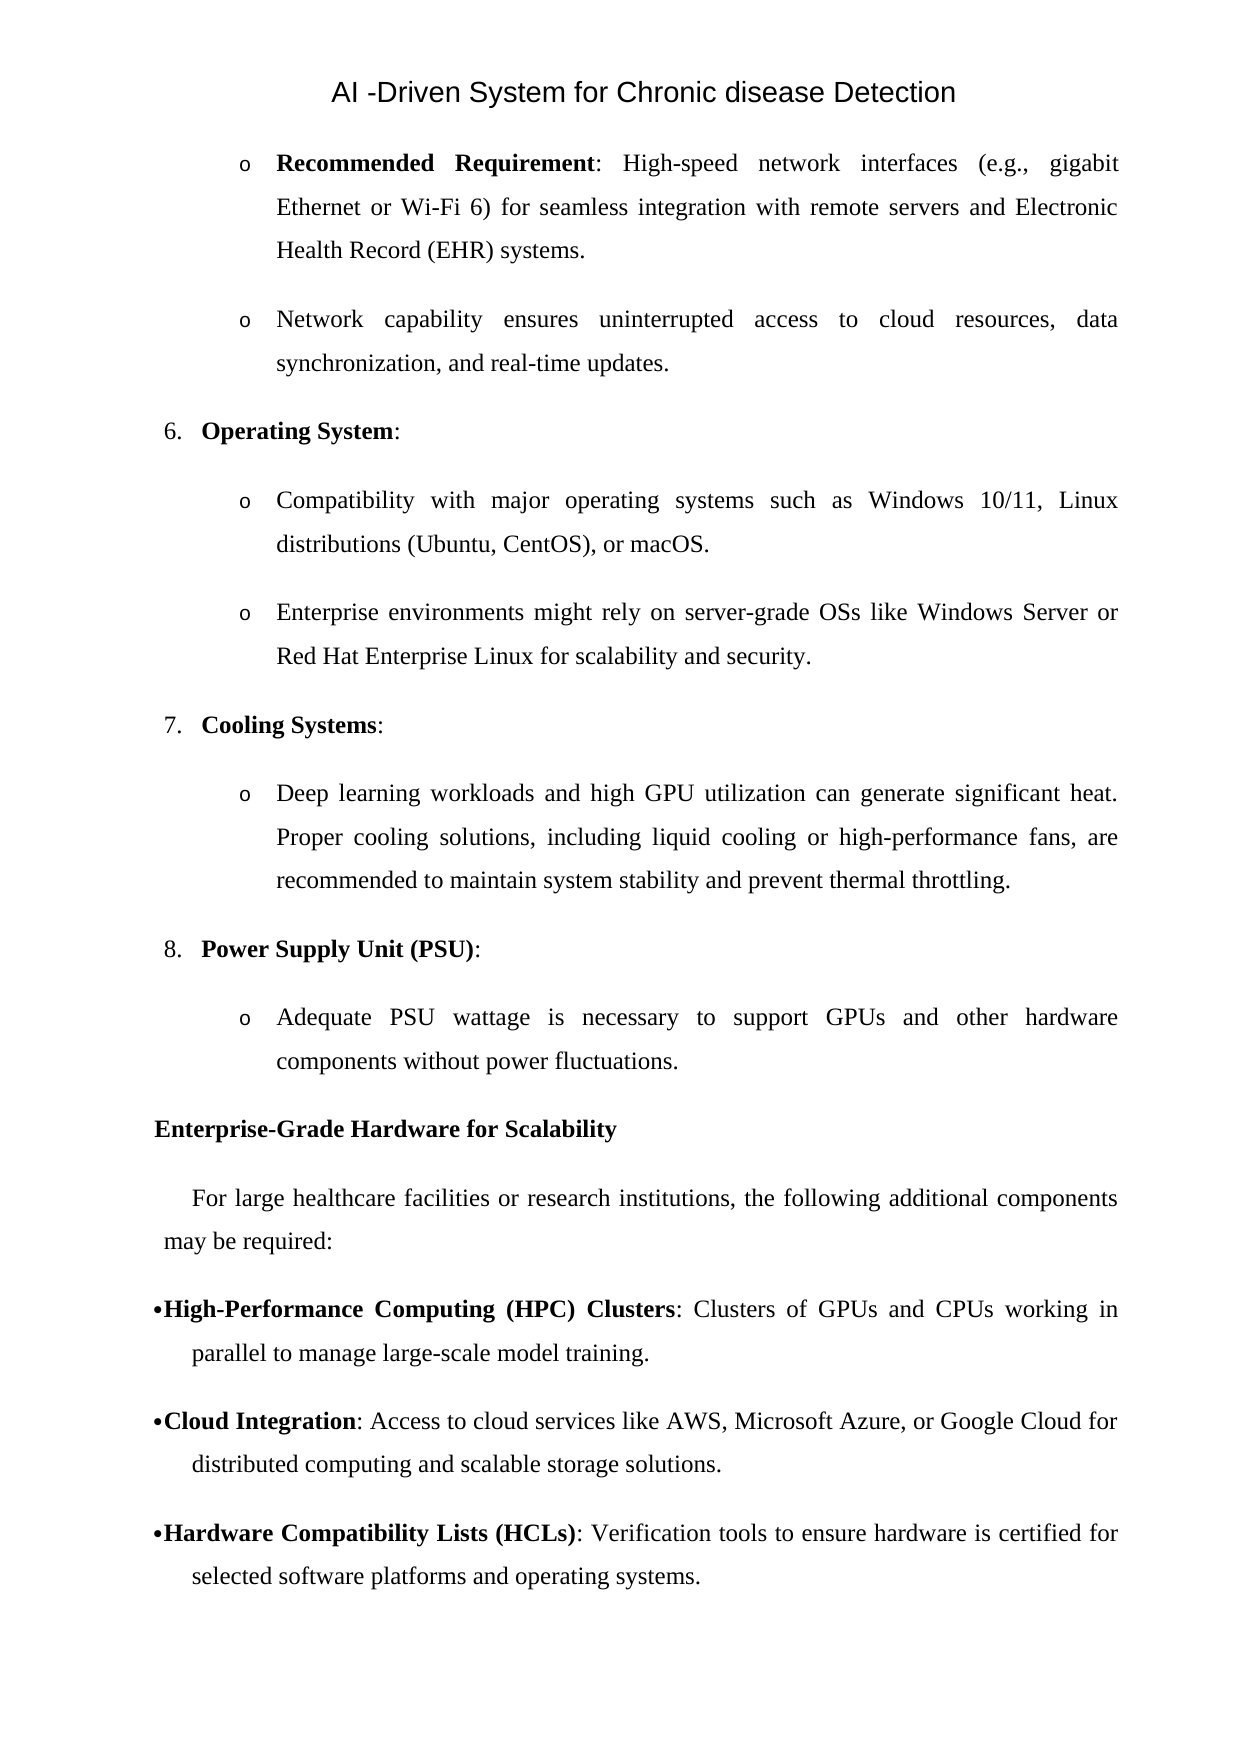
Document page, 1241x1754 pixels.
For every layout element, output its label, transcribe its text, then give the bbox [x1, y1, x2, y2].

text For large healthcare facilities or research institutions, the following additional components may be required: [163, 1183, 1119, 1255]
list Operating System: [163, 416, 1119, 445]
list Cloud Integration: Access to cloud services like AWS, Microsoft Azure, or Google Cloud for distributed computing and scalable storage solutions. [154, 1406, 1119, 1478]
list Enterprise environments might rely on server-grade OSs like Windows Server or Red Hat Enterprise Linux for scalability and security. [238, 597, 1119, 670]
list Adequate PSU wattage is necessary to support GPUs and other hardware components without power fluctuations. [238, 1002, 1119, 1075]
list Hardware Compatibility Lists (HCLs): Verification tools to ensure hardware is certified for selected software platforms and operating systems. [154, 1518, 1119, 1589]
list Compatibility with major operating systems such as Windows 10/11, Linux distributions (Ubuntu, CentOS), or macOS. [238, 485, 1119, 558]
list Cooling Systems: [163, 710, 1119, 738]
list Deep learning workloads and high GPU utilization can generate significant heat. Proper cooling solutions, including liquid cooling or high-performance fans, are recommended to maintain system stability and prevent thermal throttling. [238, 778, 1119, 894]
text Enterprise-Grade Hardware for Scalability [154, 1114, 1119, 1143]
list Power Supply Unit (PSU): [163, 934, 1119, 962]
list Network capability ensures uninterrupted access to cloud resources, data synchronization, and real-time updates. [238, 304, 1119, 377]
list High-Performance Computing (HPC) Clusters: Clusters of GPUs and CPUs working in parallel to manage large-scale model training. [154, 1294, 1119, 1366]
list Recommended Requirement: High-speed network interfaces (e.g., gigabit Ethernet or Wi-Fi 6) for seamless integration with remote servers and Electronic Health Record (EHR) systems. [238, 148, 1119, 264]
